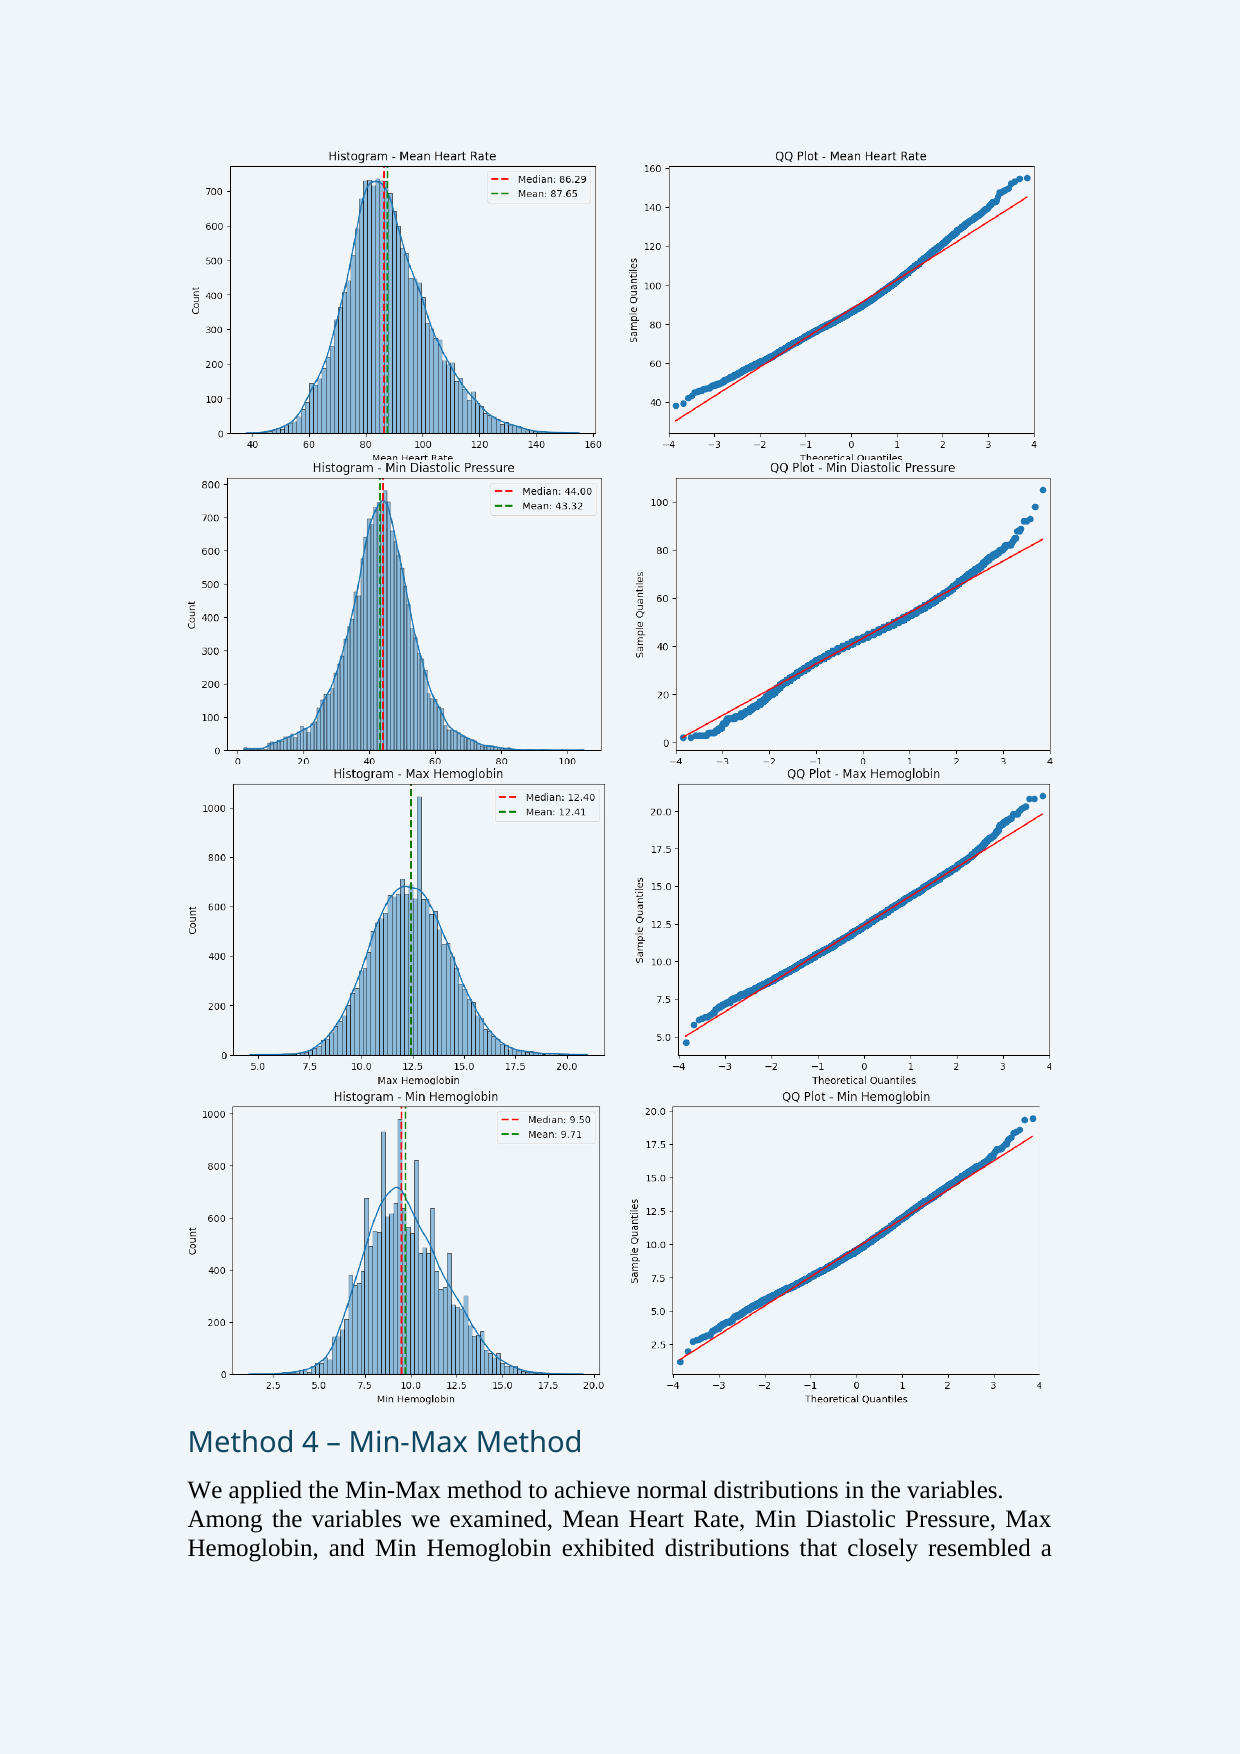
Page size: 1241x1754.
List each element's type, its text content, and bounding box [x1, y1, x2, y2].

picture [187, 150, 1055, 1405]
subtitle Method 4 – Min-Max Method [187, 1421, 1053, 1461]
text We applied the Min-Max method to achieve normal distributions in the variables. [187, 1475, 1053, 1504]
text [187, 1504, 1053, 1562]
